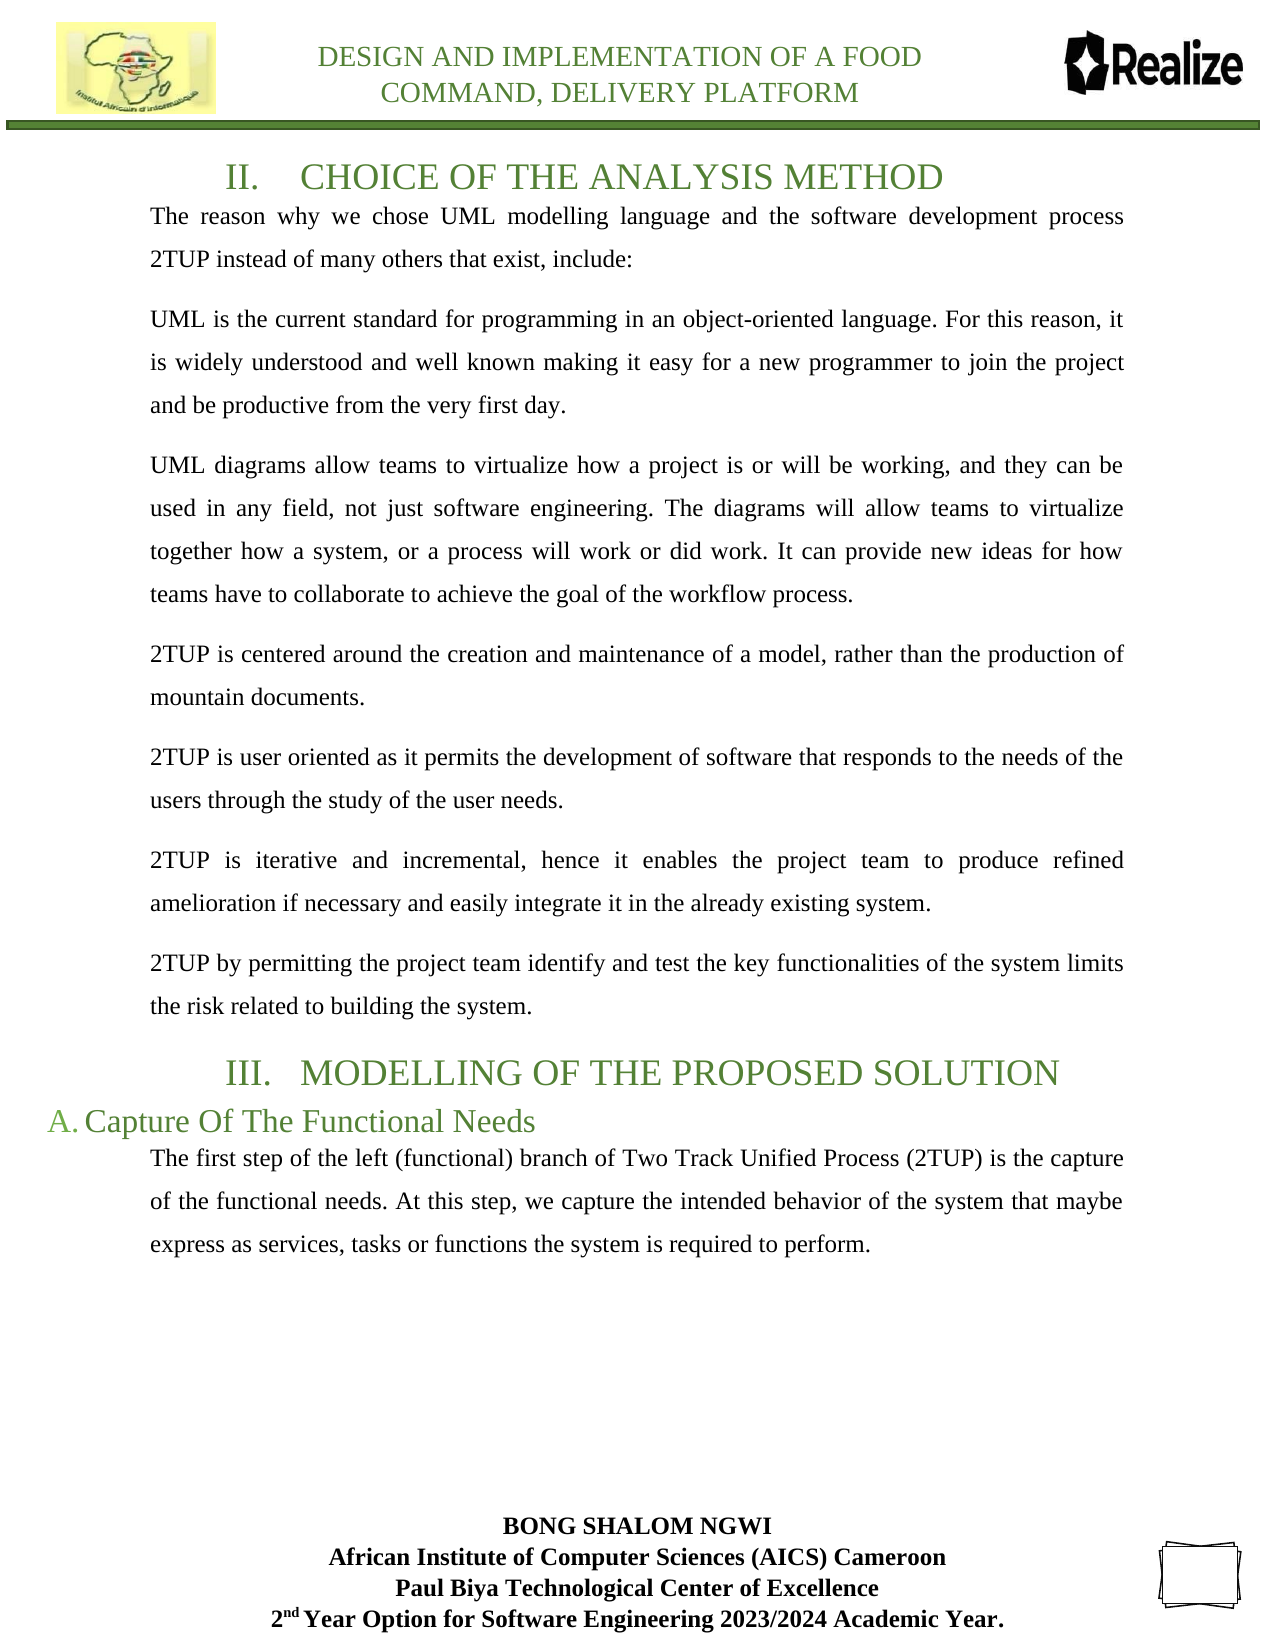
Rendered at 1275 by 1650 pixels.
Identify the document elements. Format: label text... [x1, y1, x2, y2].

text The first step of the left (functional) branch of Two Track Unified Process (2TUP) is the capture of the functional needs. At this step, we capture the intended behavior of the system that maybe express as services, tasks or functions the system is required to perform. [150, 1143, 1125, 1258]
text The reason why we chose UML modelling language and the software development process 2TUP instead of many others that exist, include: [150, 201, 1125, 273]
picture [56, 22, 216, 114]
text 2TUP by permitting the project team identify and test the key functionalities of the system limits the risk related to building the system. [150, 948, 1125, 1019]
text UML diagrams allow teams to virtualize how a project is or will be working, and they can be used in any field, not just software engineering. The diagrams will allow teams to virtualize together how a system, or a process will work or did work. It can provide new ideas for how teams have to collaborate to achieve the goal of the workflow process. [150, 450, 1125, 608]
picture [1064, 30, 1243, 95]
subtitle MODELLING OF THE PROPOSED SOLUTION [225, 1051, 1125, 1094]
text 2TUP is iterative and incremental, hence it enables the project team to produce refined amelioration if necessary and easily integrate it in the already existing system. [150, 845, 1125, 917]
text 2TUP is centered around the creation and maintenance of a model, rather than the production of mountain documents. [150, 639, 1125, 711]
text 2TUP is user oriented as it permits the development of software that responds to the needs of the users through the study of the user needs. [150, 742, 1125, 814]
text UML is the current standard for programming in an object-oriented language. For this reason, it is widely understood and well known making it easy for a new programmer to join the project and be productive from the very first day. [150, 304, 1125, 419]
subtitle CHOICE OF THE ANALYSIS METHOD [225, 154, 1125, 197]
subtitle Capture Of The Functional Needs [47, 1101, 1125, 1139]
